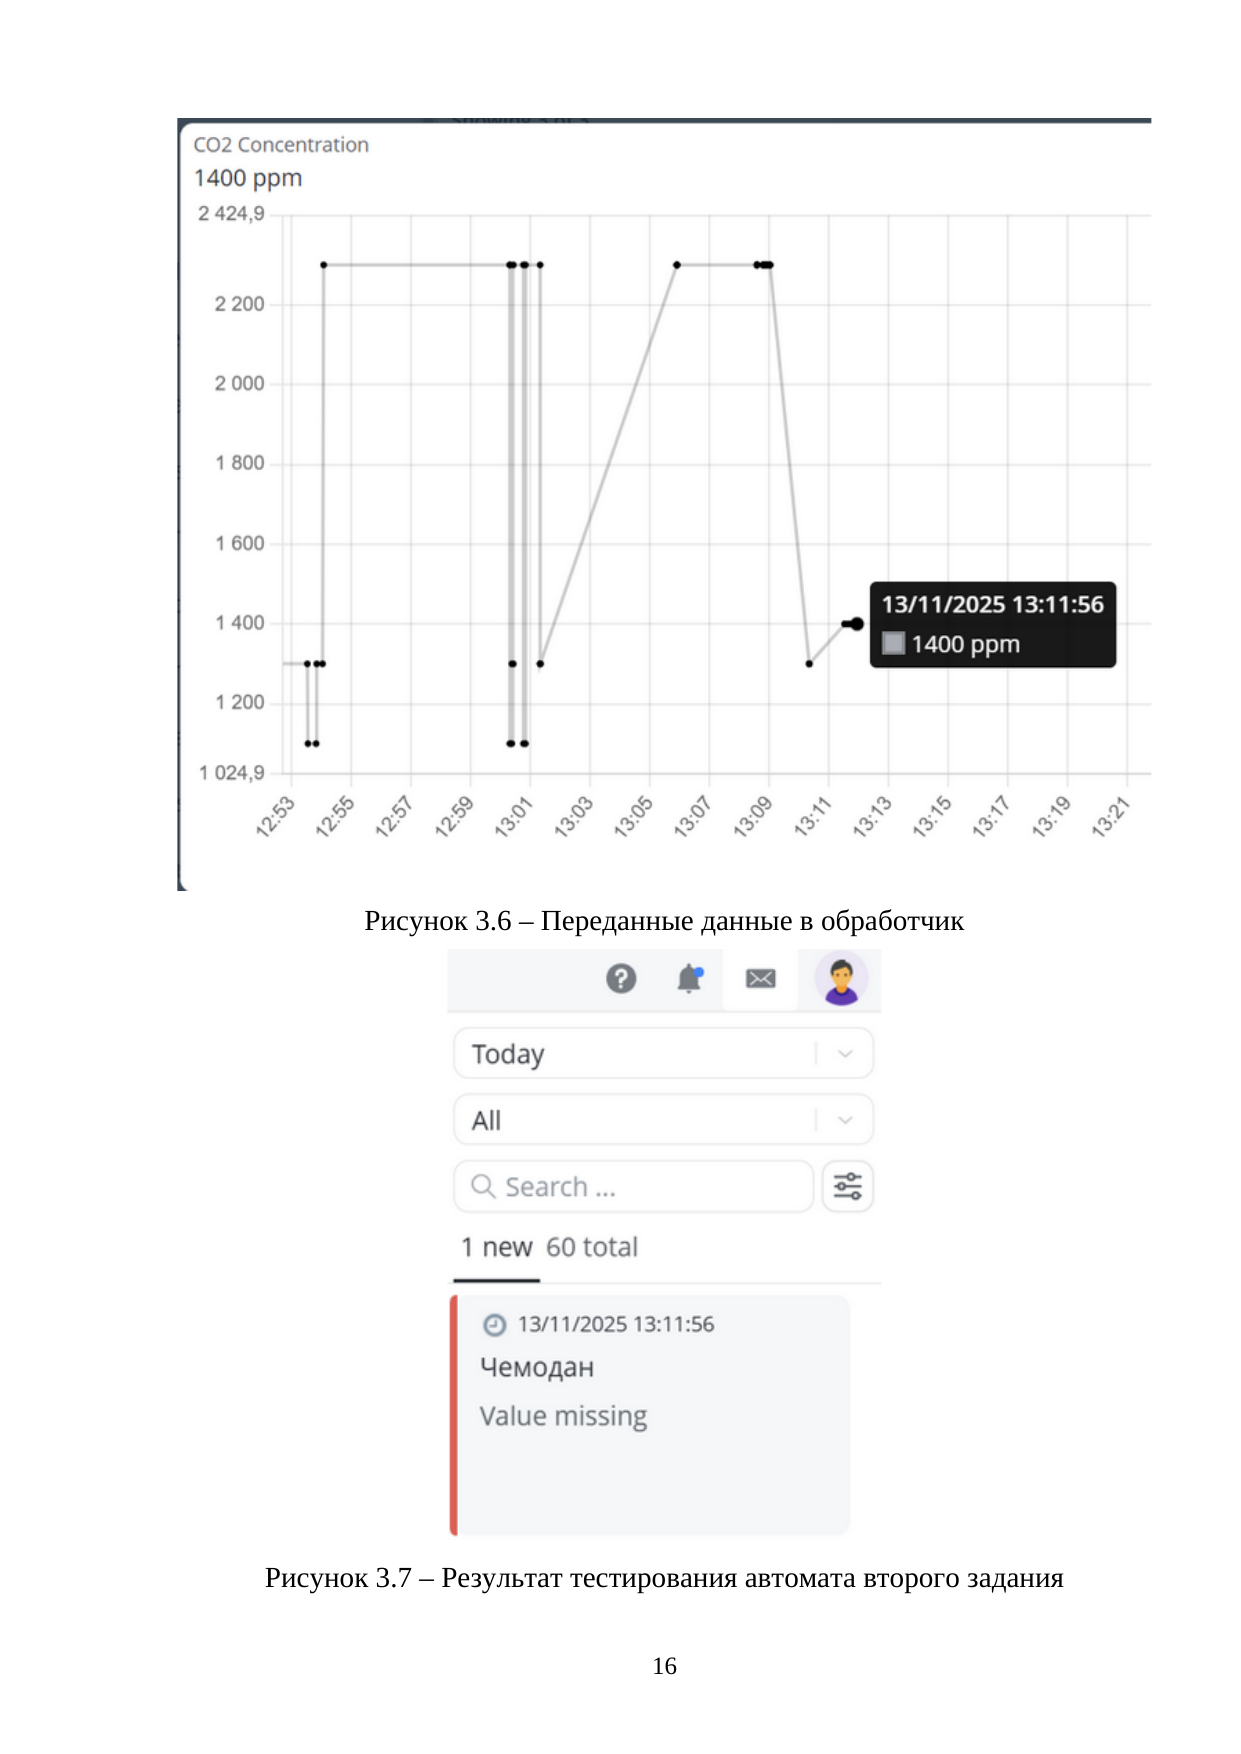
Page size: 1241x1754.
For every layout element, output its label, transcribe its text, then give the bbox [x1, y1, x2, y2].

picture [447, 949, 882, 1549]
text Рисунок 3.6 – Переданные данные в обработчик [177, 903, 1152, 937]
text Рисунок 3.7 – Результат тестирования автомата второго задания [177, 1561, 1152, 1594]
picture [177, 118, 1152, 891]
